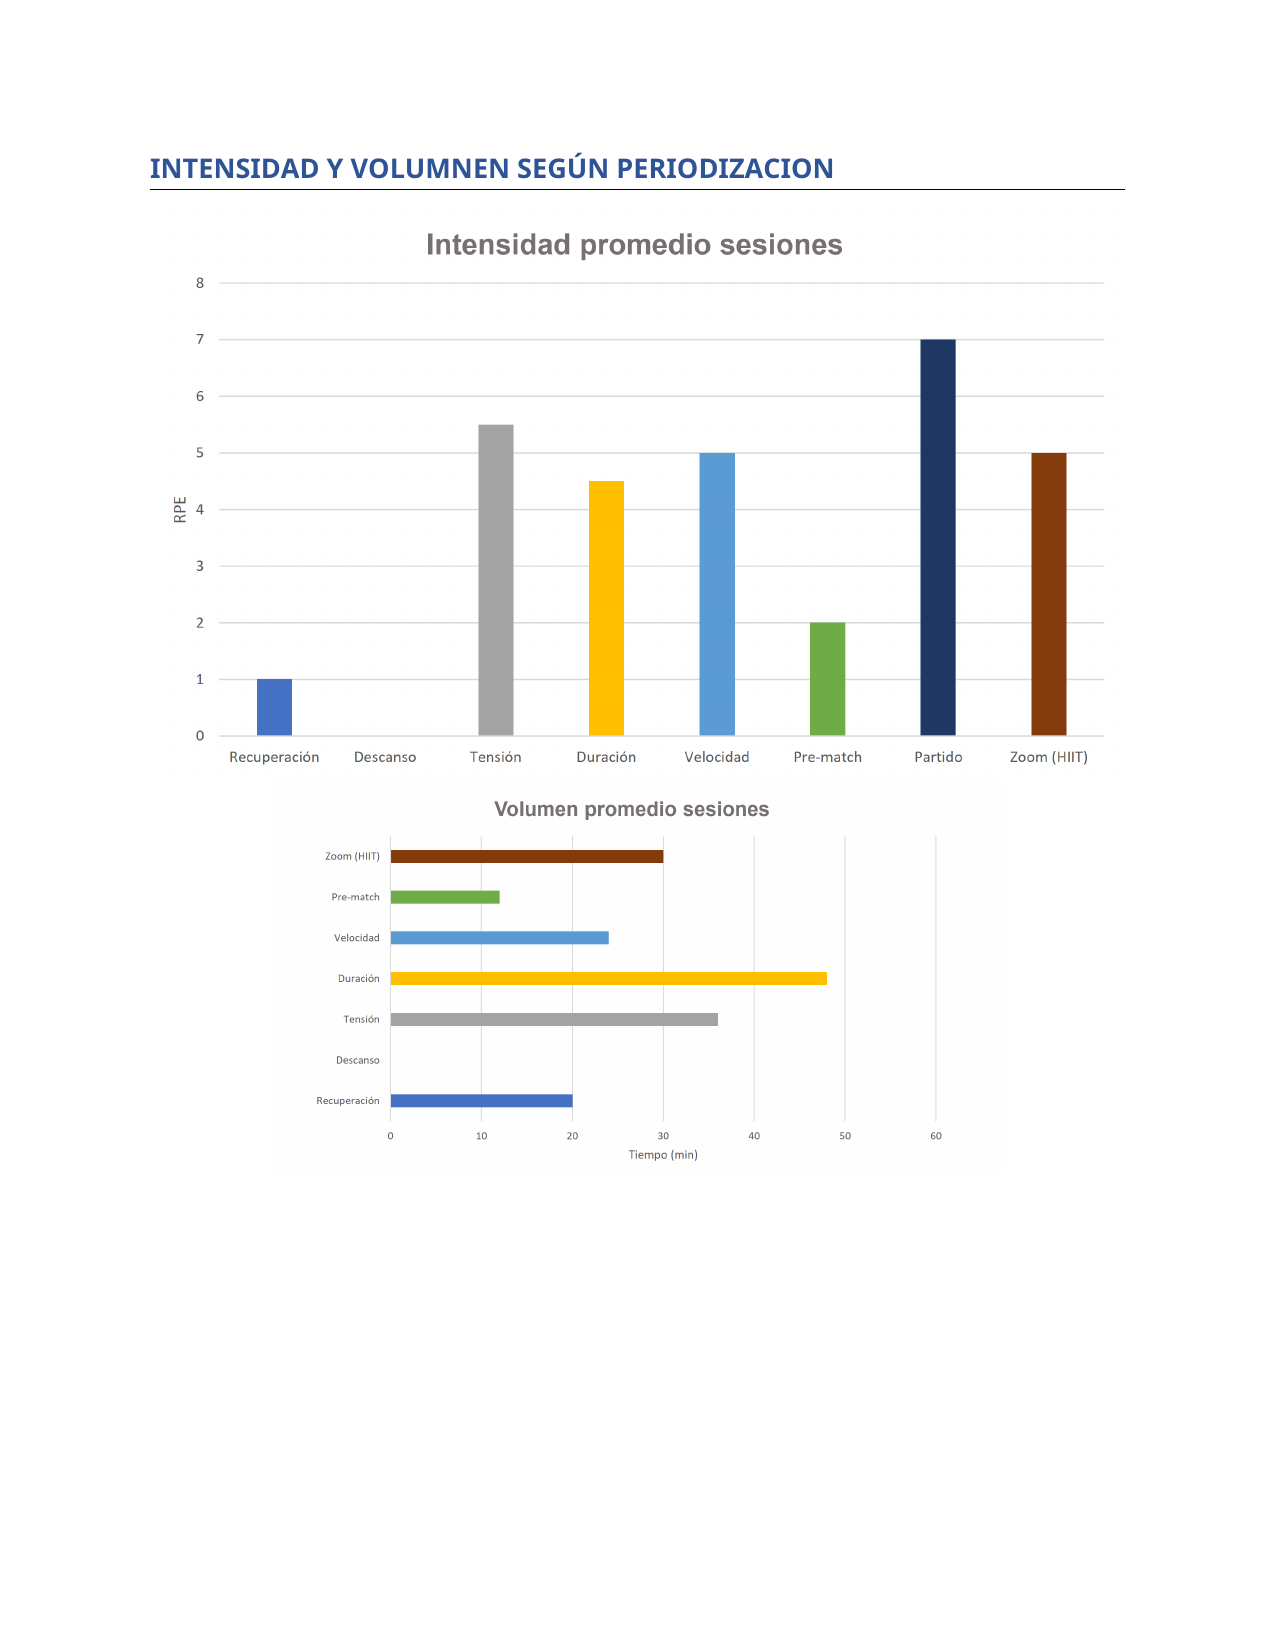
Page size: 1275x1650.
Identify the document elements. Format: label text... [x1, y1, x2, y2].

subtitle INTENSIDAD Y VOLUMNEN SEGÚN PERIODIZACION [150, 150, 1125, 189]
picture [150, 202, 1125, 1172]
